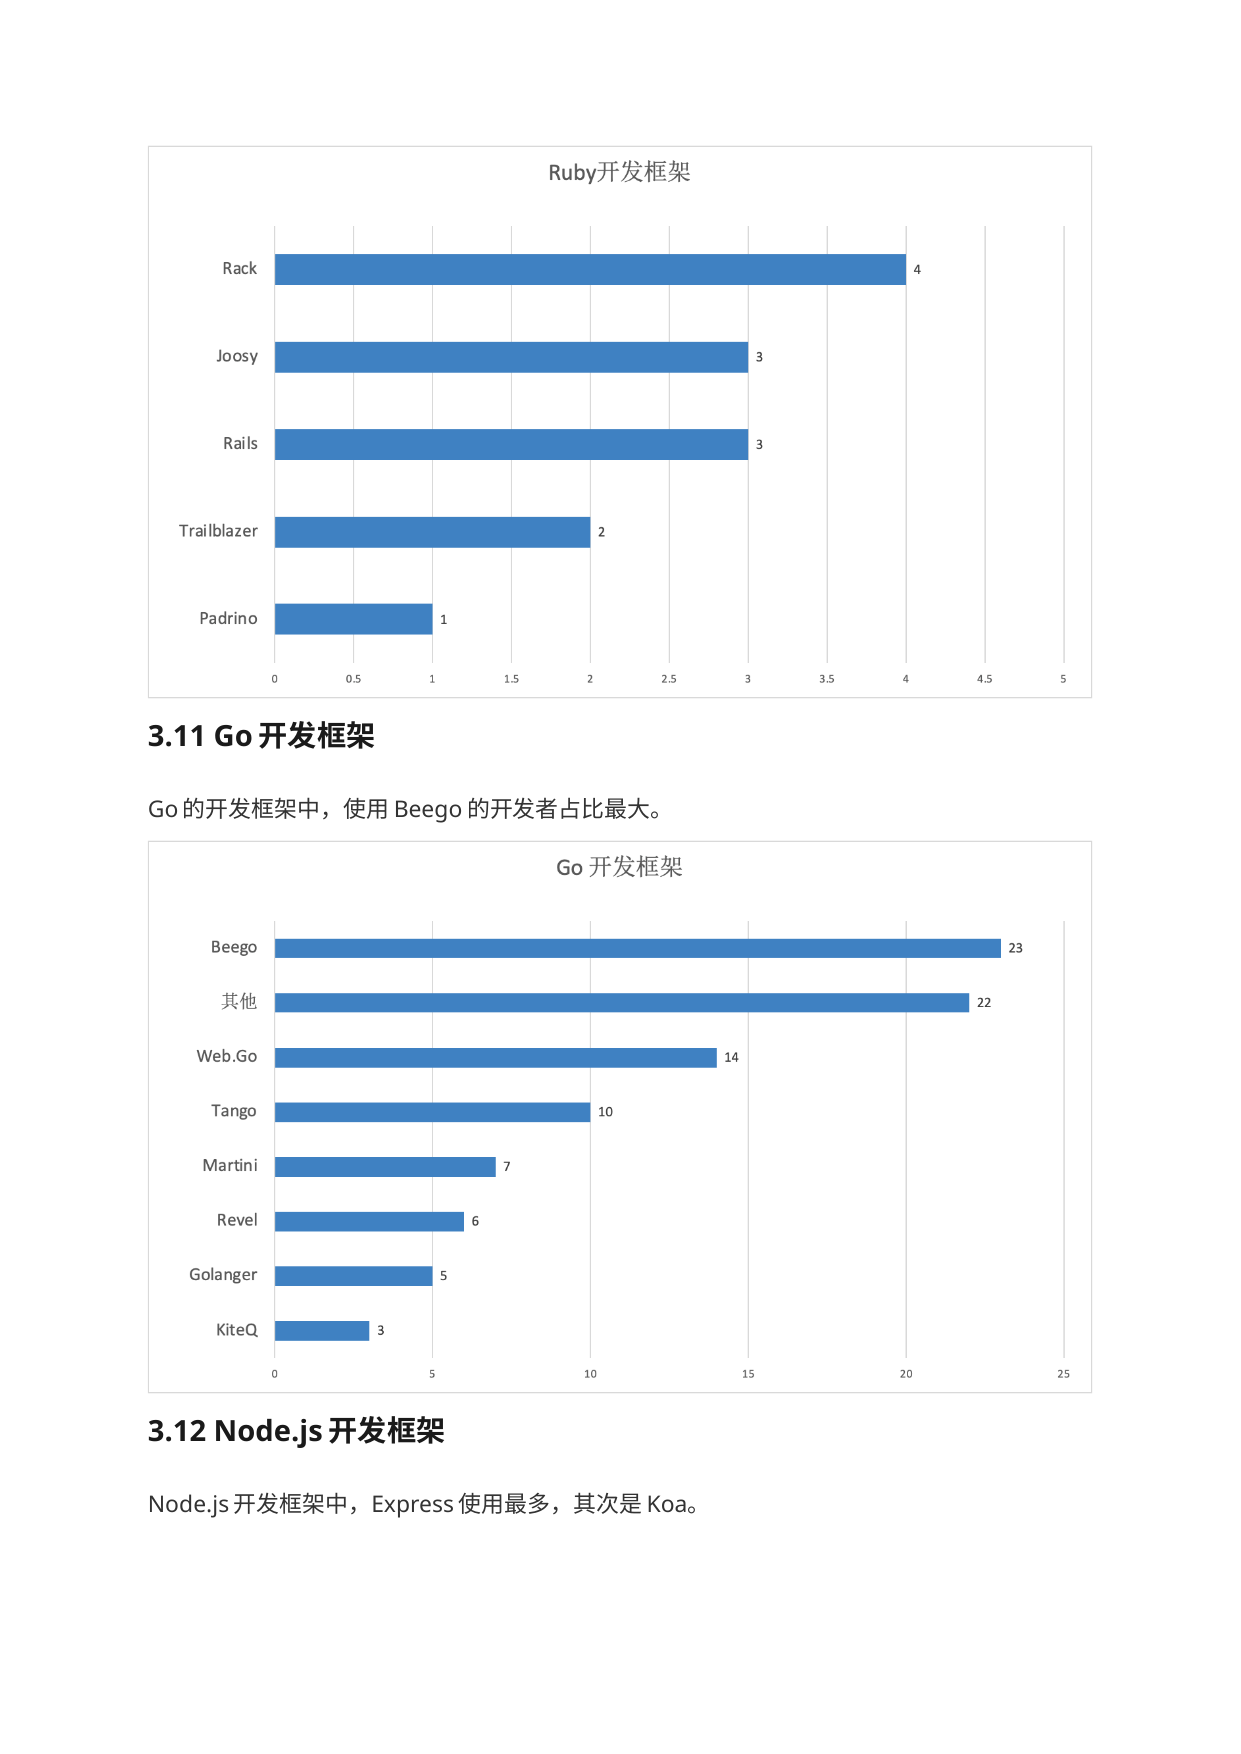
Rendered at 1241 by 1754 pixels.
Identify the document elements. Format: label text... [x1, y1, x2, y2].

picture [147, 145, 1093, 699]
picture [147, 840, 1093, 1394]
subtitle 3.11 Go开发框架 [148, 713, 1093, 755]
text Go的开发框架中，使用Beego的开发者占比最大。 [148, 791, 1093, 824]
text Node.js开发框架中，Express使用最多，其次是Koa。 [148, 1486, 1093, 1519]
subtitle 3.12 Node.js开发框架 [148, 1408, 1093, 1450]
